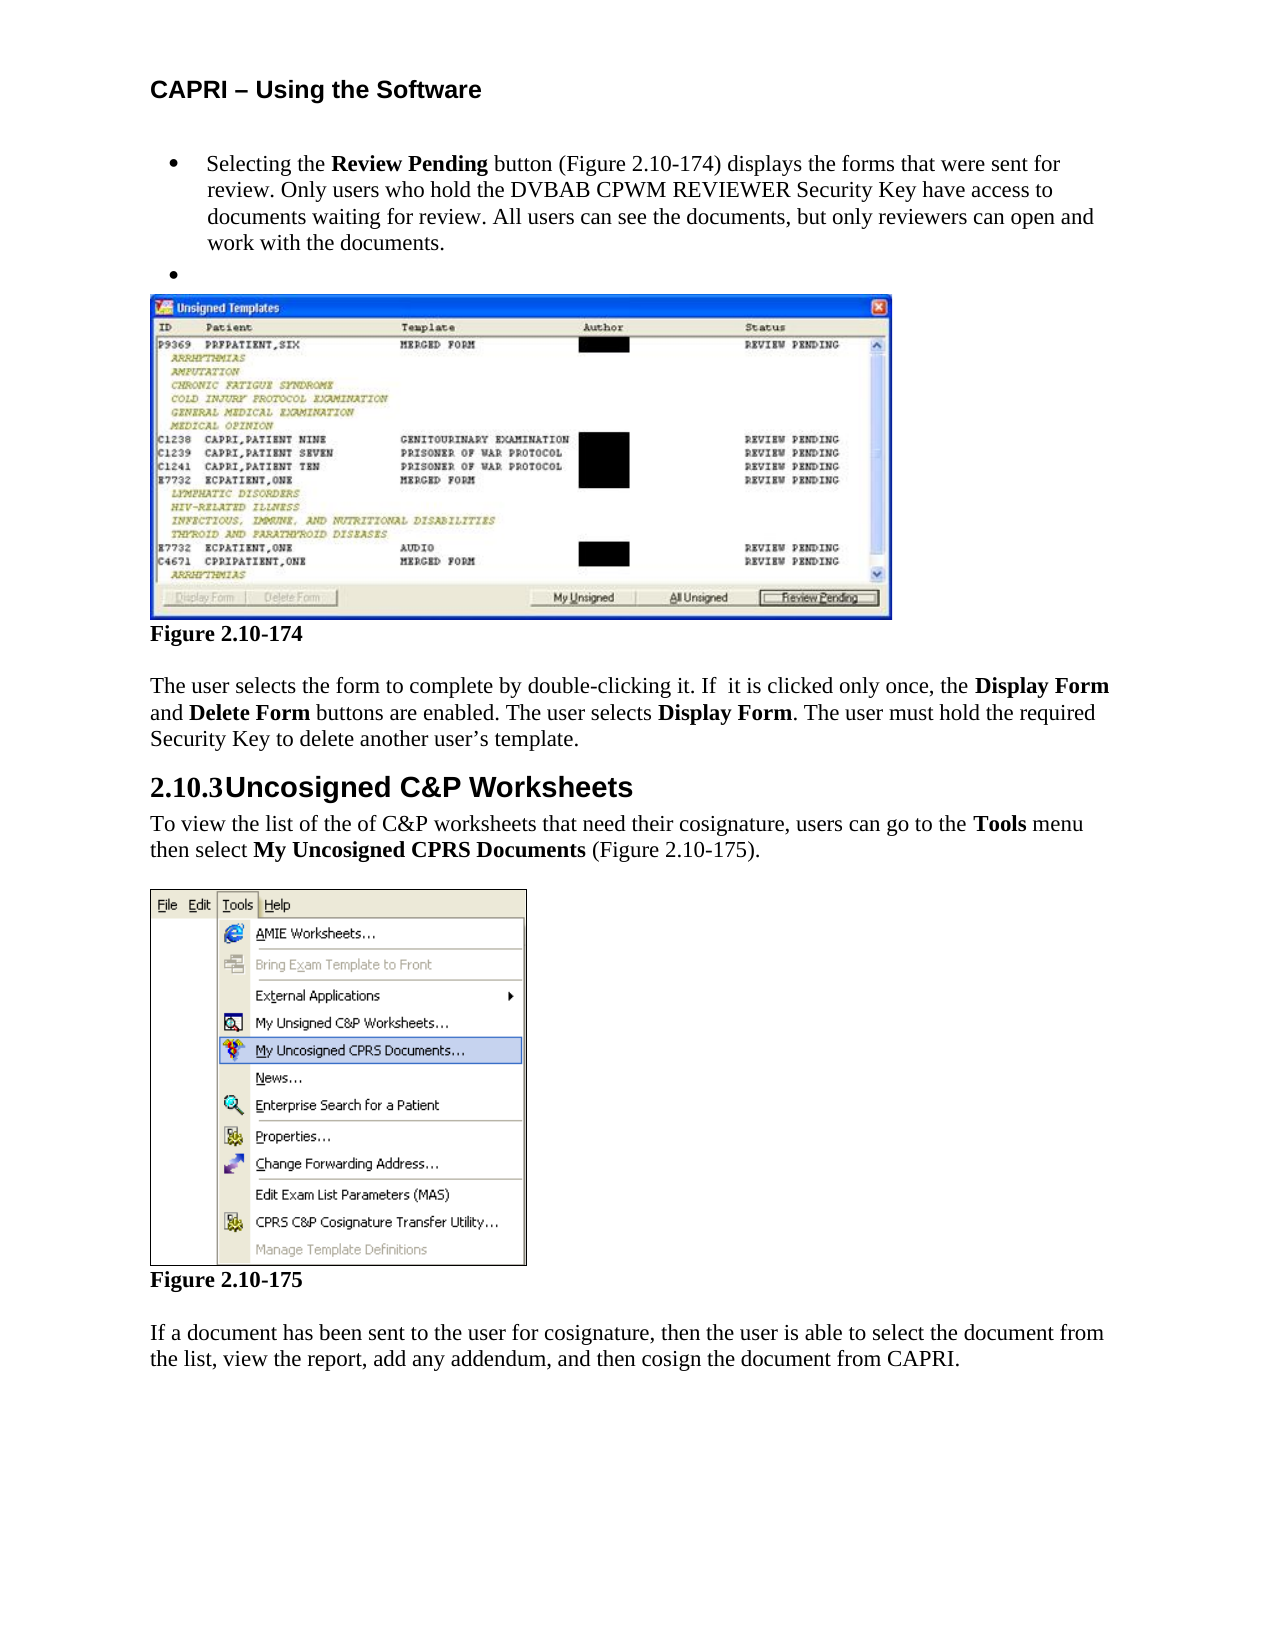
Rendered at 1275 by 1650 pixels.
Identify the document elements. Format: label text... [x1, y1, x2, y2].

subtitle Uncosigned C&P Worksheets [150, 770, 1125, 804]
picture [151, 890, 526, 1265]
text The user selects the form to complete by double-clicking it. If it is clicked only once, the Display Form and Delete Form buttons are enabled. The user selects Display Form. The user must hold the required Security Key to delete another user’s template. [150, 672, 1125, 752]
picture [150, 294, 893, 620]
text If a document has been sent to the user for cosignature, then the user is able to select the document from the list, view the report, add any addendum, and then cosign the document from CAPRI. [150, 1318, 1125, 1371]
